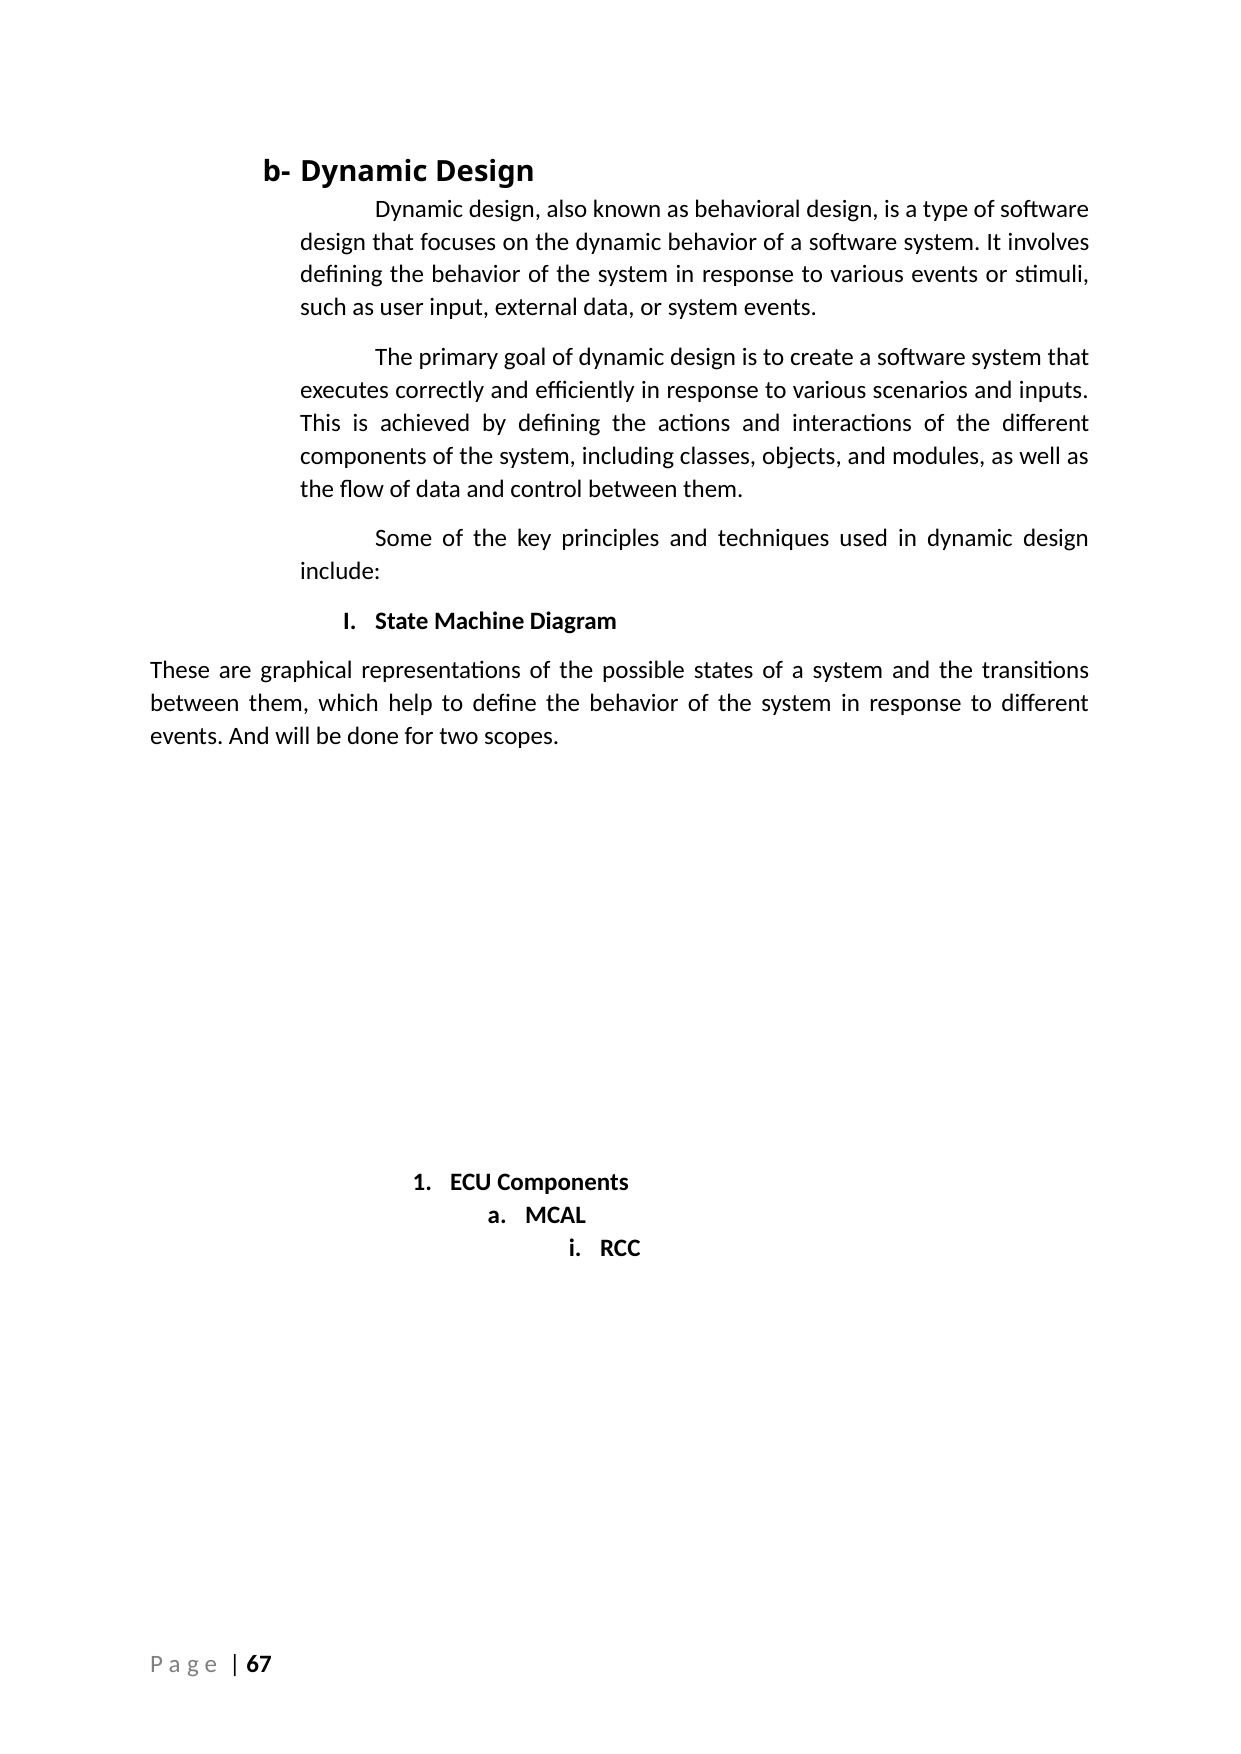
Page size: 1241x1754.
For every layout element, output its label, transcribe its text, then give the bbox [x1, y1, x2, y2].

text These are graphical representations of the possible states of a system and the transitions between them, which help to define the behavior of the system in response to different events. And will be done for two scopes. [150, 654, 1090, 751]
text Dynamic design, also known as behavioral design, is a type of software design that focuses on the dynamic behavior of a software system. It involves defining the behavior of the system in response to various events or stimuli, such as user input, external data, or system events. [300, 193, 1090, 322]
list State Machine Diagram [356, 605, 1090, 635]
list MCAL [487, 1199, 1090, 1230]
text The primary goal of dynamic design is to create a software system that executes correctly and efficiently in response to various scenarios and inputs. This is achieved by defining the actions and interactions of the different components of the system, including classes, objects, and modules, as well as the flow of data and control between them. [300, 341, 1090, 503]
list ECU Components [412, 1167, 1090, 1197]
text Some of the key principles and techniques used in dynamic design include: [300, 522, 1090, 586]
subtitle Dynamic Design [262, 150, 1090, 190]
list RCC [581, 1232, 1090, 1263]
